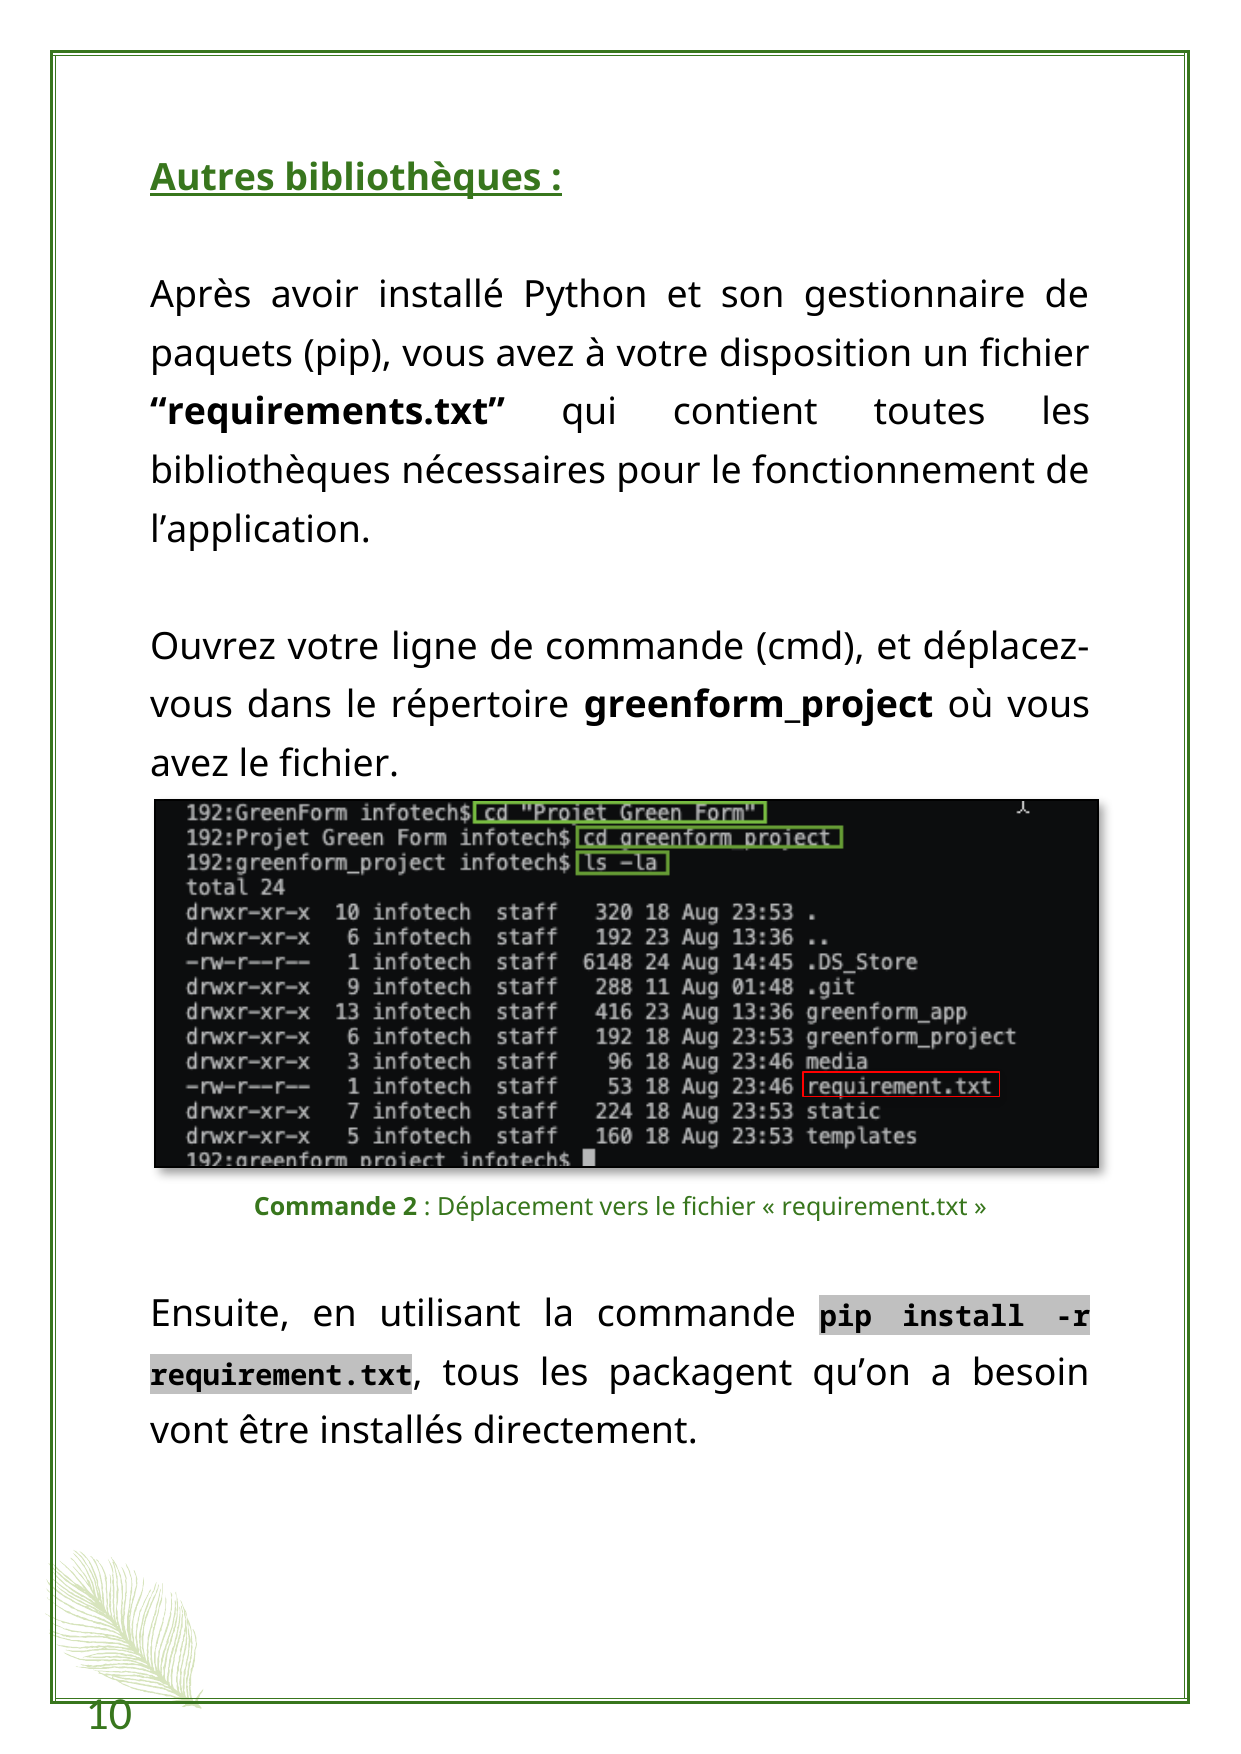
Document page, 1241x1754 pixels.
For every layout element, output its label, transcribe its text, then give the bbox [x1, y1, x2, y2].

text Après avoir installé Python et son gestionnaire de paquets (pip), vous avez à votre disposition un fichier “requirements.txt” qui contient toutes les bibliothèques nécessaires pour le fonctionnement de l’application. [150, 267, 1090, 553]
text Commande 2 : Déplacement vers le fichier « requirement.txt » [150, 1189, 1090, 1223]
text Autres bibliothèques : [150, 150, 1090, 201]
text Ensuite, en utilisant la commande pip install -r requirement.txt, tous les packagent qu’on a besoin vont être installés directement. [150, 1286, 1090, 1455]
picture [156, 801, 1097, 1166]
text Ouvrez votre ligne de commande (cmd), et déplacez-vous dans le répertoire greenform_project où vous avez le fichier. [150, 619, 1090, 787]
